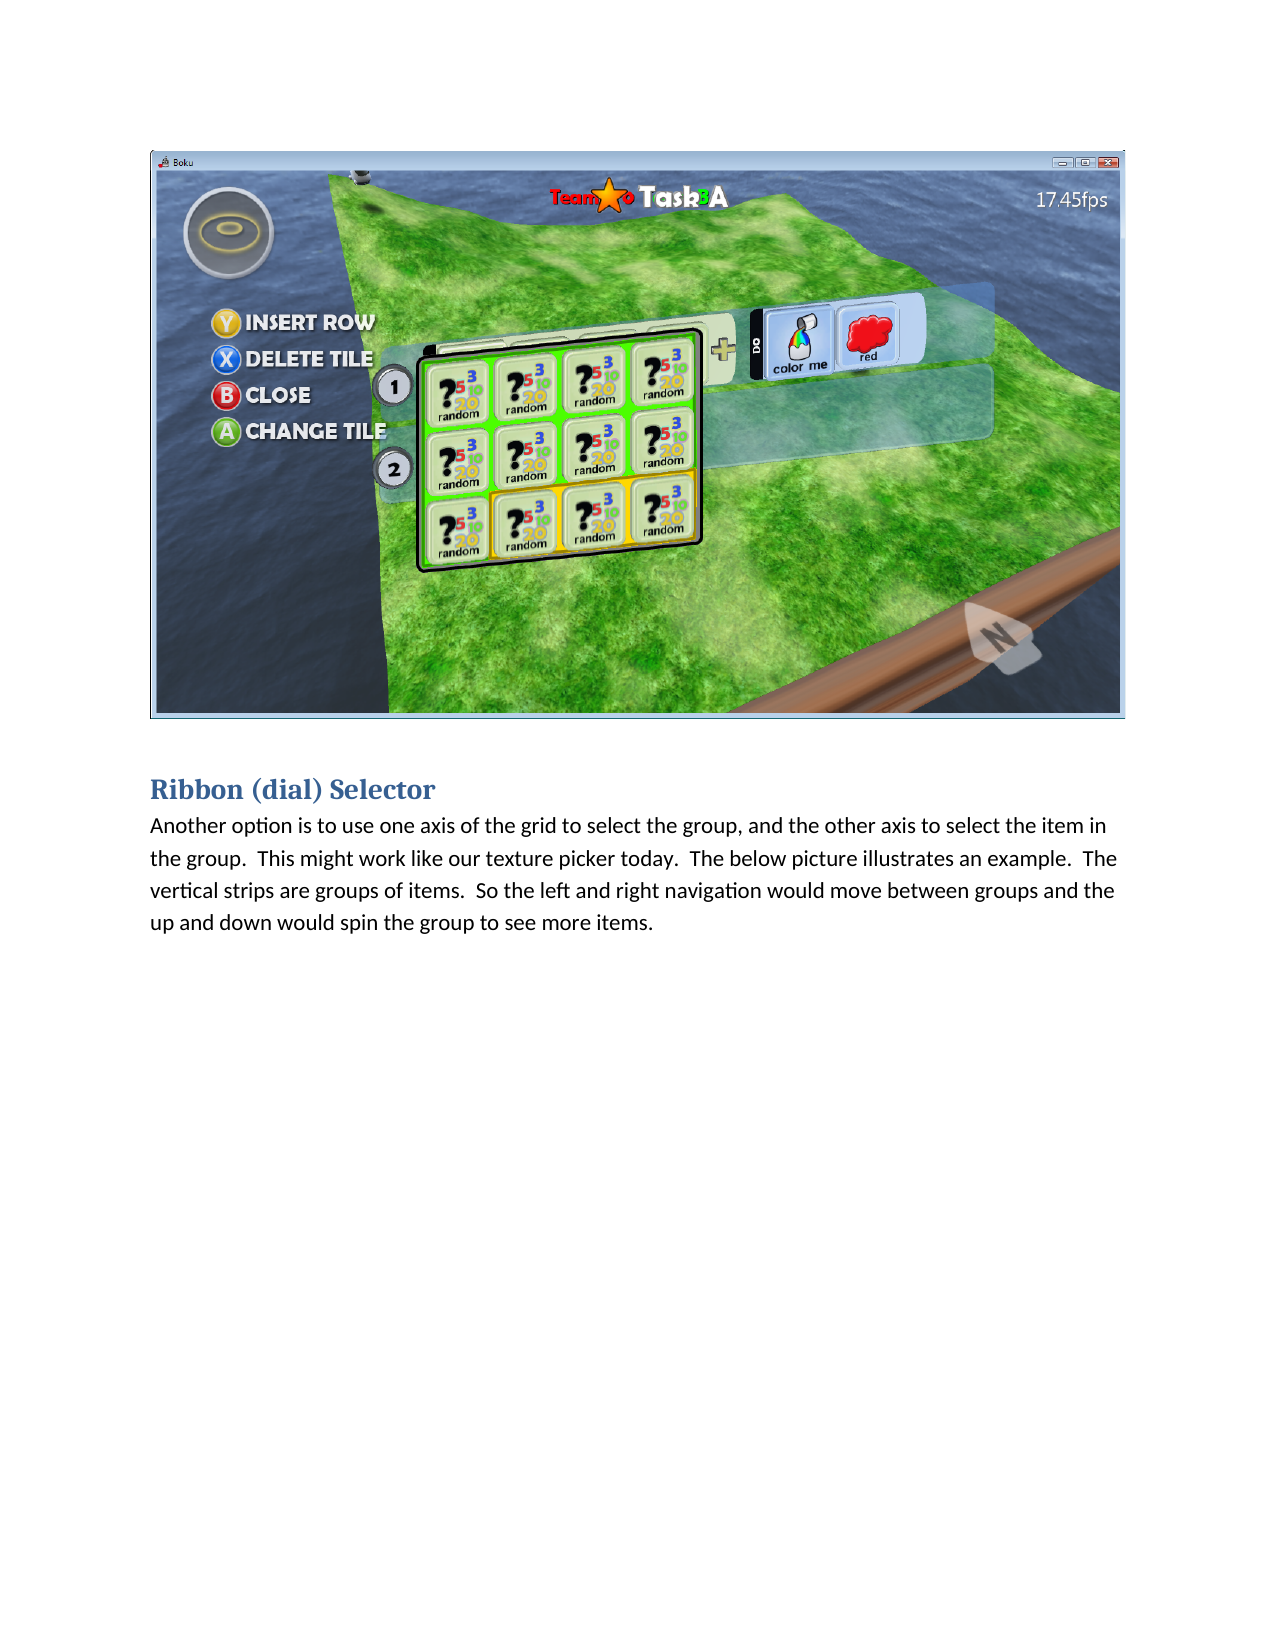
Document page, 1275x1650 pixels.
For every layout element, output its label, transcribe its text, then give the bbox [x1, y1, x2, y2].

text Another option is to use one axis of the grid to select the group, and the other axis to select the item in the group. This might work like our texture picker today. The below picture illustrates an example. The vertical strips are groups of items. So the left and right navigation would move between groups and the up and down would spin the group to see more items. [150, 811, 1125, 936]
subtitle Ribbon (dial) Selector [150, 773, 1125, 806]
picture [150, 150, 1125, 719]
